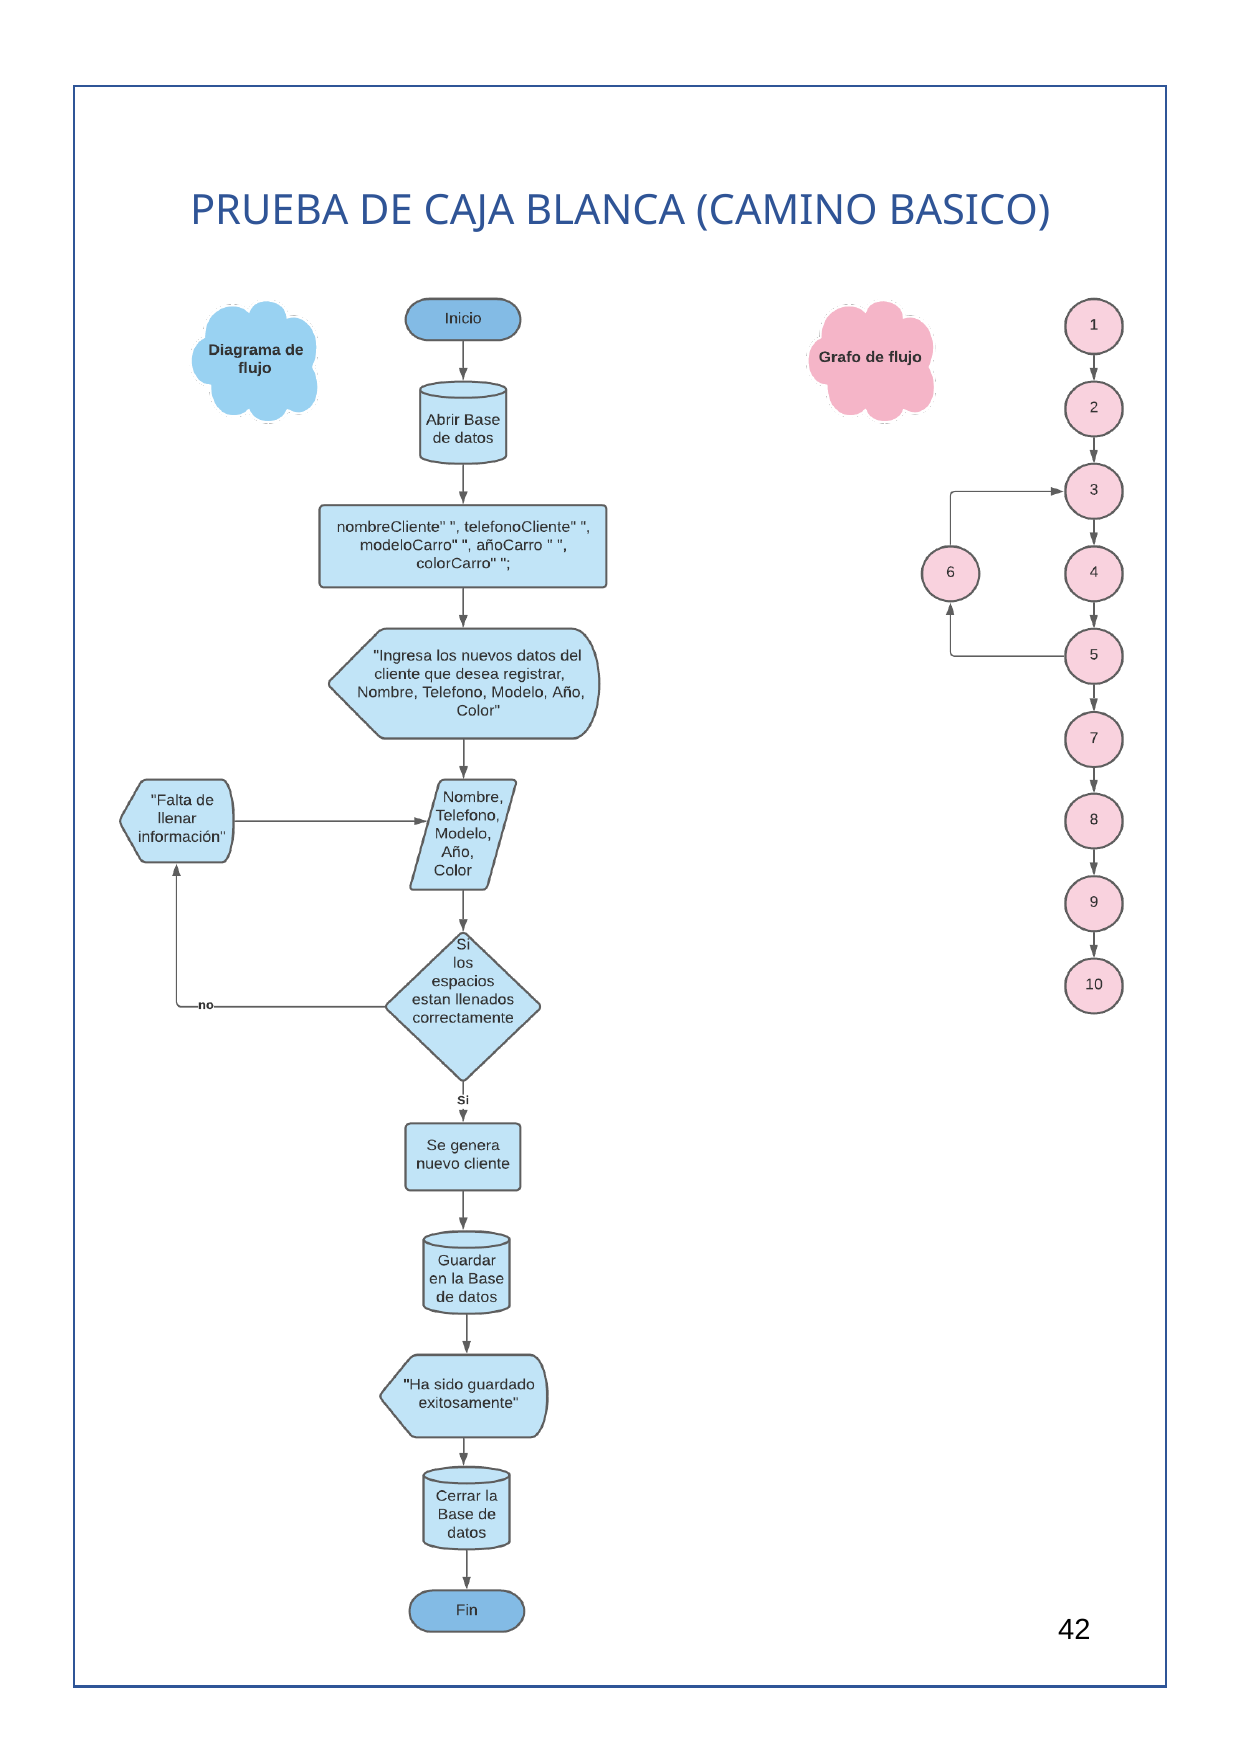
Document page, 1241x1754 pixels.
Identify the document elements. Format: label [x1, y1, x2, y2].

picture [90, 265, 1151, 1659]
